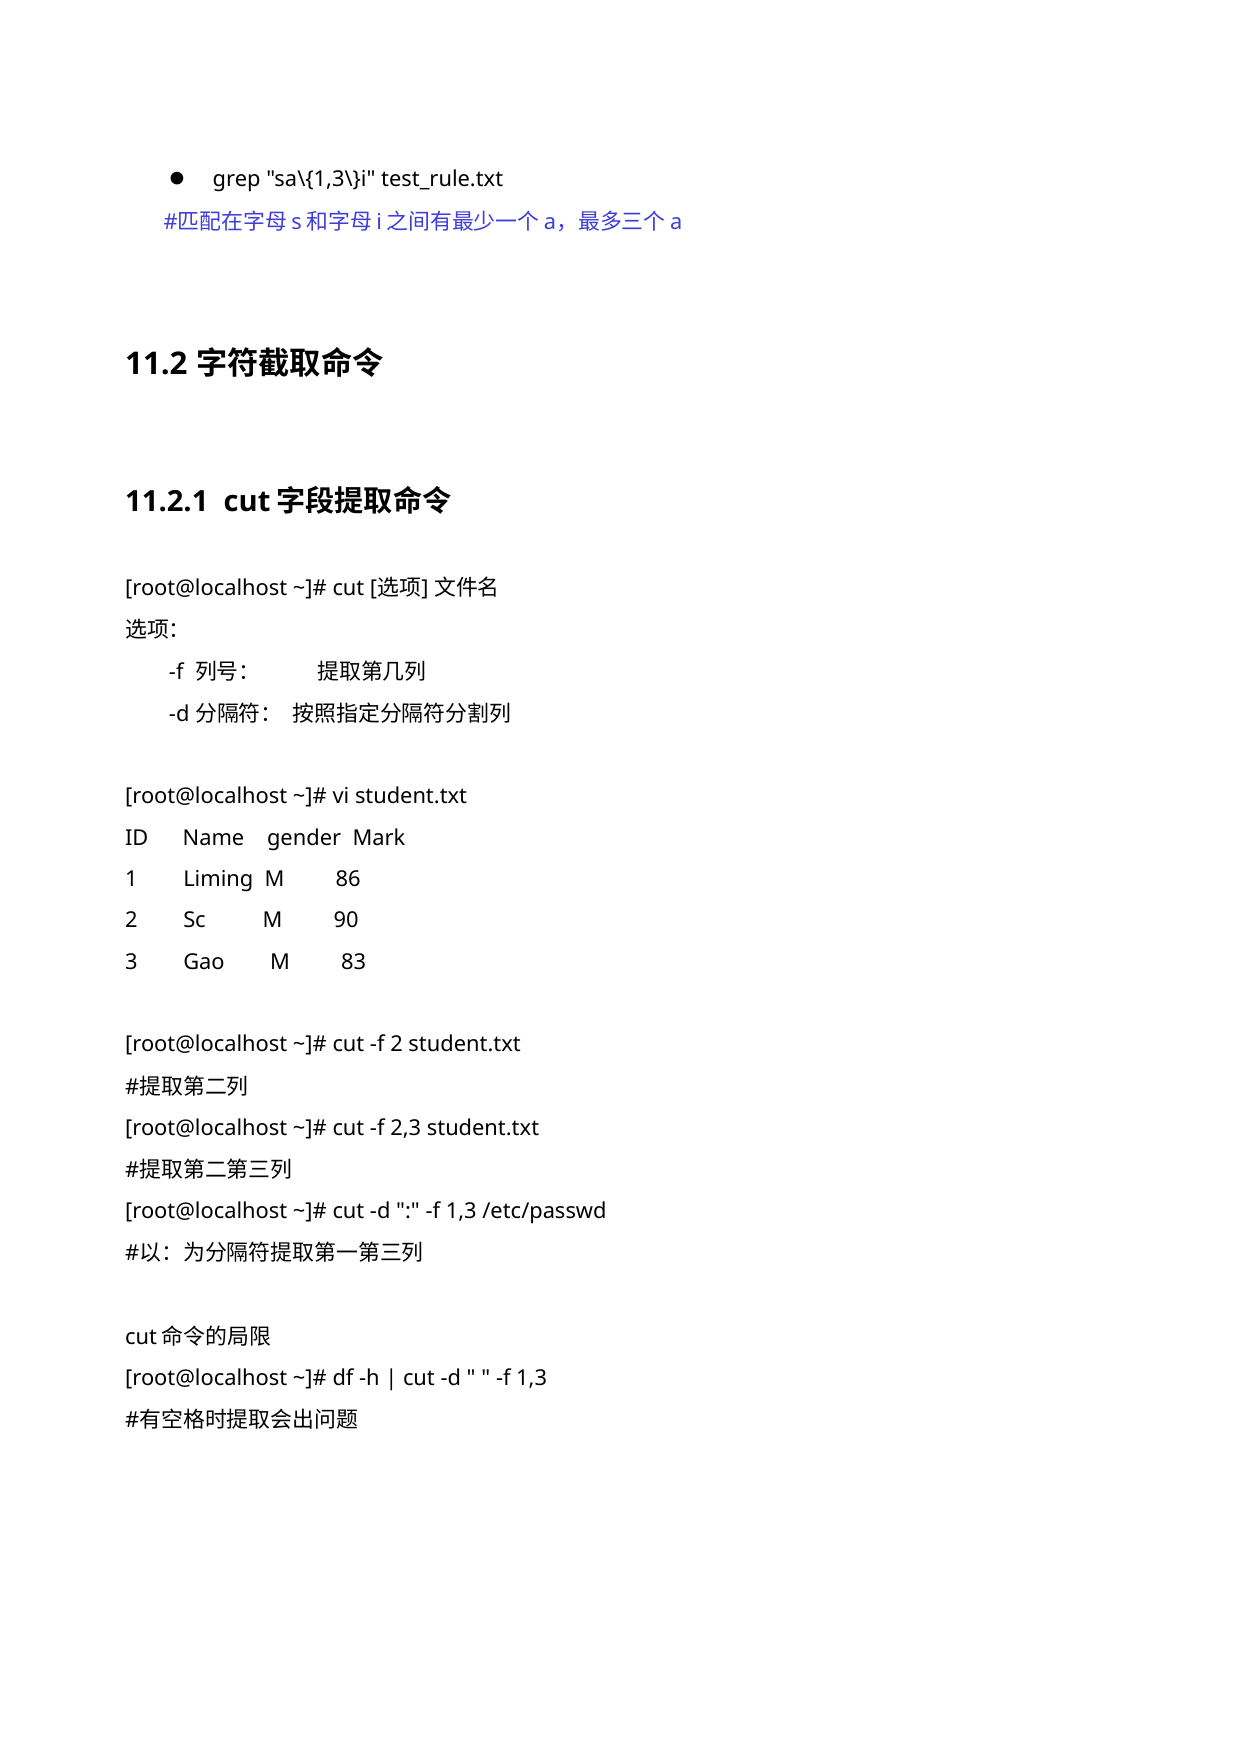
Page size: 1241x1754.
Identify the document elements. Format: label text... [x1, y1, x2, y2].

subtitle 11.2.1 cut字段提取命令 [125, 467, 1115, 532]
text #有空格时提取会出问题 [125, 1402, 1115, 1434]
text #提取第二第三列 [125, 1152, 1115, 1184]
list grep "sa\{1,3\}i" test_rule.txt [169, 162, 1115, 194]
text -f 列号： 提取第几列 [125, 654, 1115, 686]
text -d 分隔符： 按照指定分隔符分割列 [125, 696, 1115, 728]
text [root@localhost ~]# cut -f 2 student.txt [125, 1027, 1115, 1059]
text [root@localhost ~]# df -h | cut -d " " -f 1,3 [125, 1360, 1115, 1393]
text #匹配在字母s和字母i之间有最少一个a，最多三个a [163, 203, 1115, 236]
subtitle 11.2 字符截取命令 [125, 328, 1115, 393]
text #以：为分隔符提取第一第三列 [125, 1235, 1115, 1268]
text [root@localhost ~]# cut -f 2,3 student.txt [125, 1110, 1115, 1143]
text 选项： [125, 612, 1115, 644]
text 2 Sc M 90 [125, 903, 1115, 936]
text ID Name gender Mark [125, 820, 1115, 853]
text [root@localhost ~]# cut [选项] 文件名 [125, 570, 1115, 602]
text cut命令的局限 [125, 1318, 1115, 1351]
text [root@localhost ~]# cut -d ":" -f 1,3 /etc/passwd [125, 1194, 1115, 1226]
text [root@localhost ~]# vi student.txt [125, 779, 1115, 811]
text 1 Liming M 86 [125, 862, 1115, 894]
text 3 Gao M 83 [125, 944, 1115, 977]
text #提取第二列 [125, 1068, 1115, 1101]
